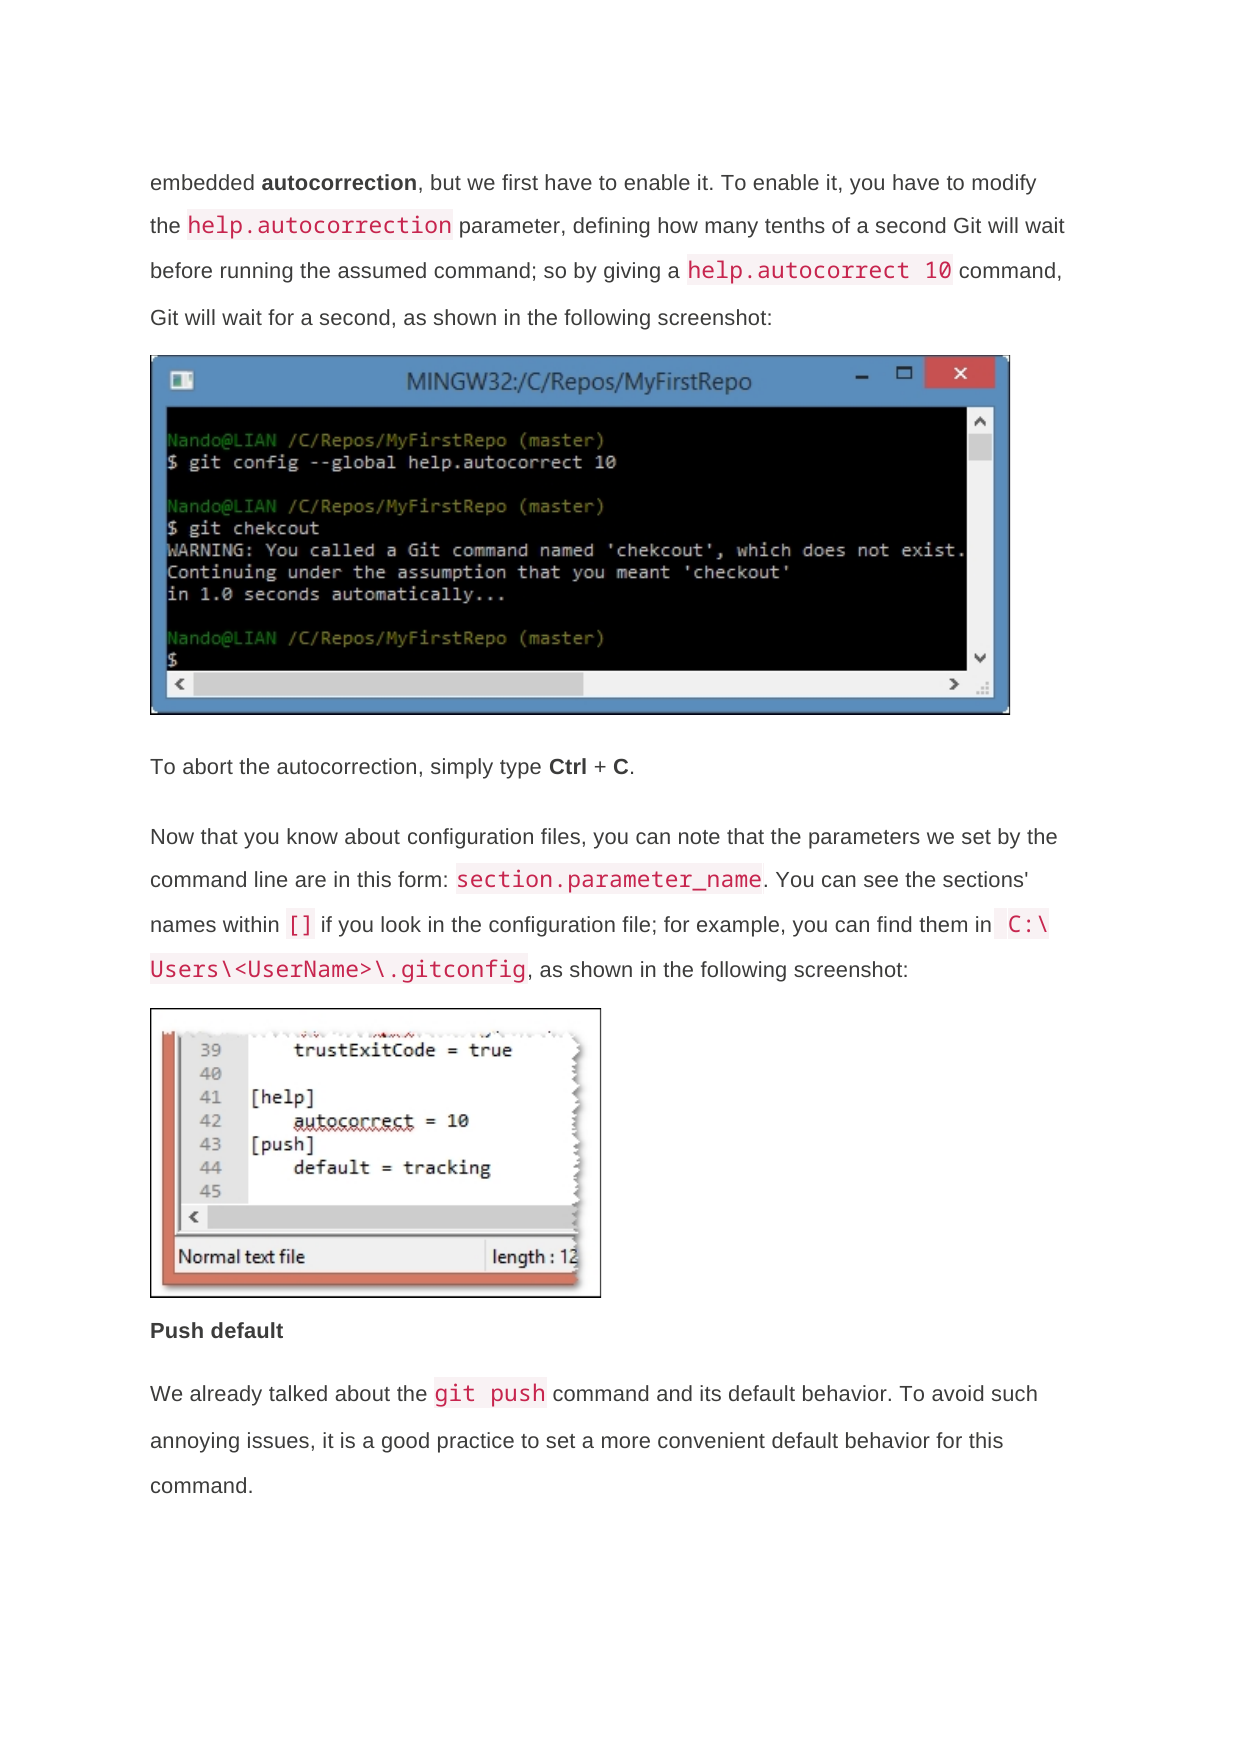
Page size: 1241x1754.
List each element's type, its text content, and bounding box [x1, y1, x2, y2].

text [150, 150, 1090, 330]
picture [150, 1008, 602, 1298]
subtitle Push default [150, 1318, 1090, 1343]
text To abort the autocorrection, simply type Ctrl + C. [150, 734, 1090, 779]
text We already talked about the git push command and its default behavior. To avoid such annoying issues, it is a good practice to set a more convenient default behavior for this command. [150, 1363, 1090, 1498]
picture [150, 355, 1011, 715]
text Now that you know about configuration files, you can note that the parameters we set by the command line are in this form: section.parameter_name. You can see the sections' names within [] if you look in the configuration file; for example, you can find them in C:\Users\<UserName>\.gitconfig, as shown in the following screenshot: [150, 804, 1090, 984]
